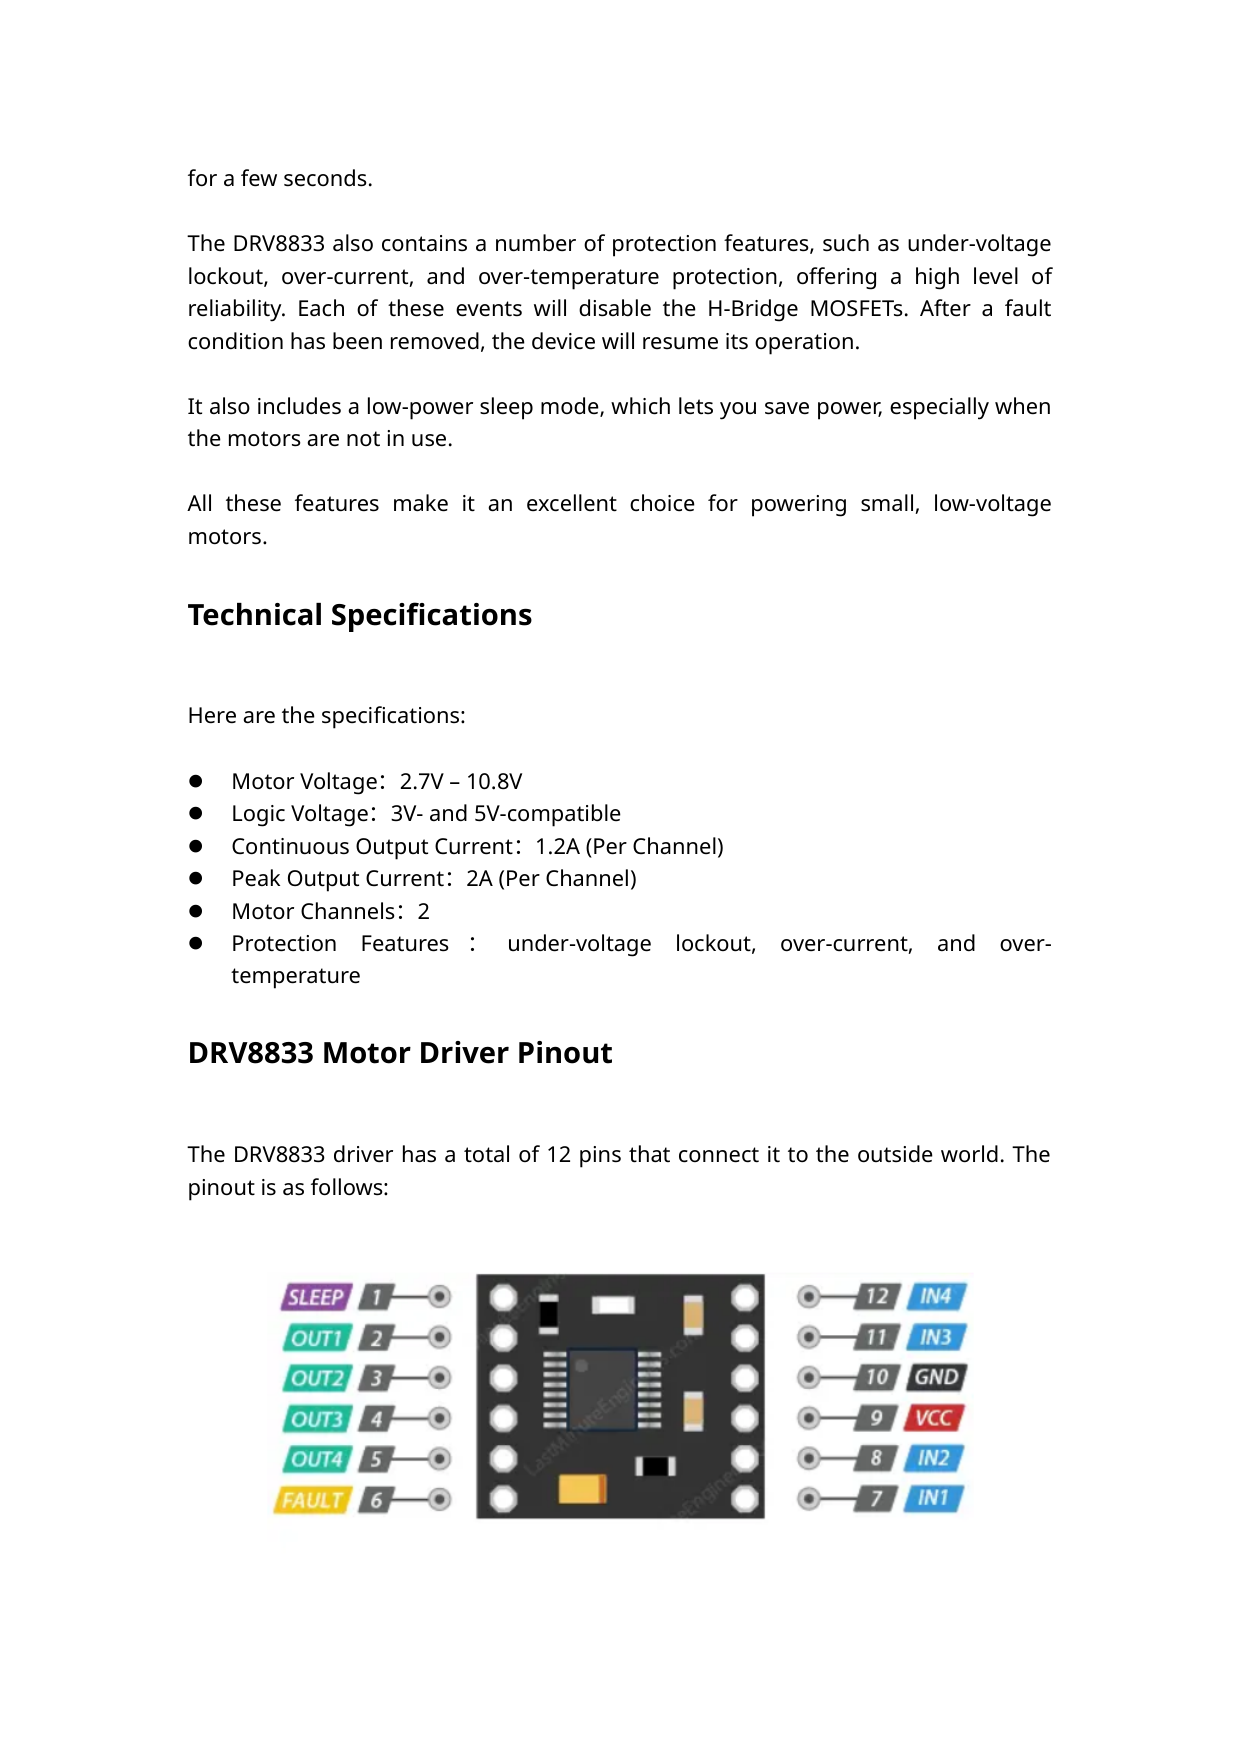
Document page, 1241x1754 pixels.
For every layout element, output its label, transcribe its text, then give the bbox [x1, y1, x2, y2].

list Logic Voltage：3V- and 5V-compatible [187, 796, 1053, 828]
subtitle DRV8833 Motor Driver Pinout [187, 1020, 1053, 1085]
picture [187, 1202, 1053, 1554]
list Motor Channels：2 [187, 893, 1053, 926]
text All these features make it an excellent choice for powering small, low-voltage motors. [187, 487, 1053, 552]
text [187, 162, 1053, 194]
text Here are the specifications: [187, 698, 1053, 731]
list Peak Output Current：2A (Per Channel) [187, 861, 1053, 893]
text It also includes a low-power sleep mode, which lets you save power, especially when the motors are not in use. [187, 389, 1053, 454]
list Continuous Output Current：1.2A (Per Channel) [187, 828, 1053, 861]
text The DRV8833 driver has a total of 12 pins that connect it to the outside world. The pinout is as follows: [187, 1138, 1053, 1202]
list Protection Features：under-voltage lockout, over-current, and over-temperature [187, 926, 1053, 991]
list Motor Voltage：2.7V – 10.8V [187, 763, 1053, 796]
subtitle Technical Specifications [187, 581, 1053, 646]
text The DRV8833 also contains a number of protection features, such as under-voltage lockout, over-current, and over-temperature protection, offering a high level of reliability. Each of these events will disable the H-Bridge MOSFETs. After a fault condition has been removed, the device will resume its operation. [187, 227, 1053, 357]
